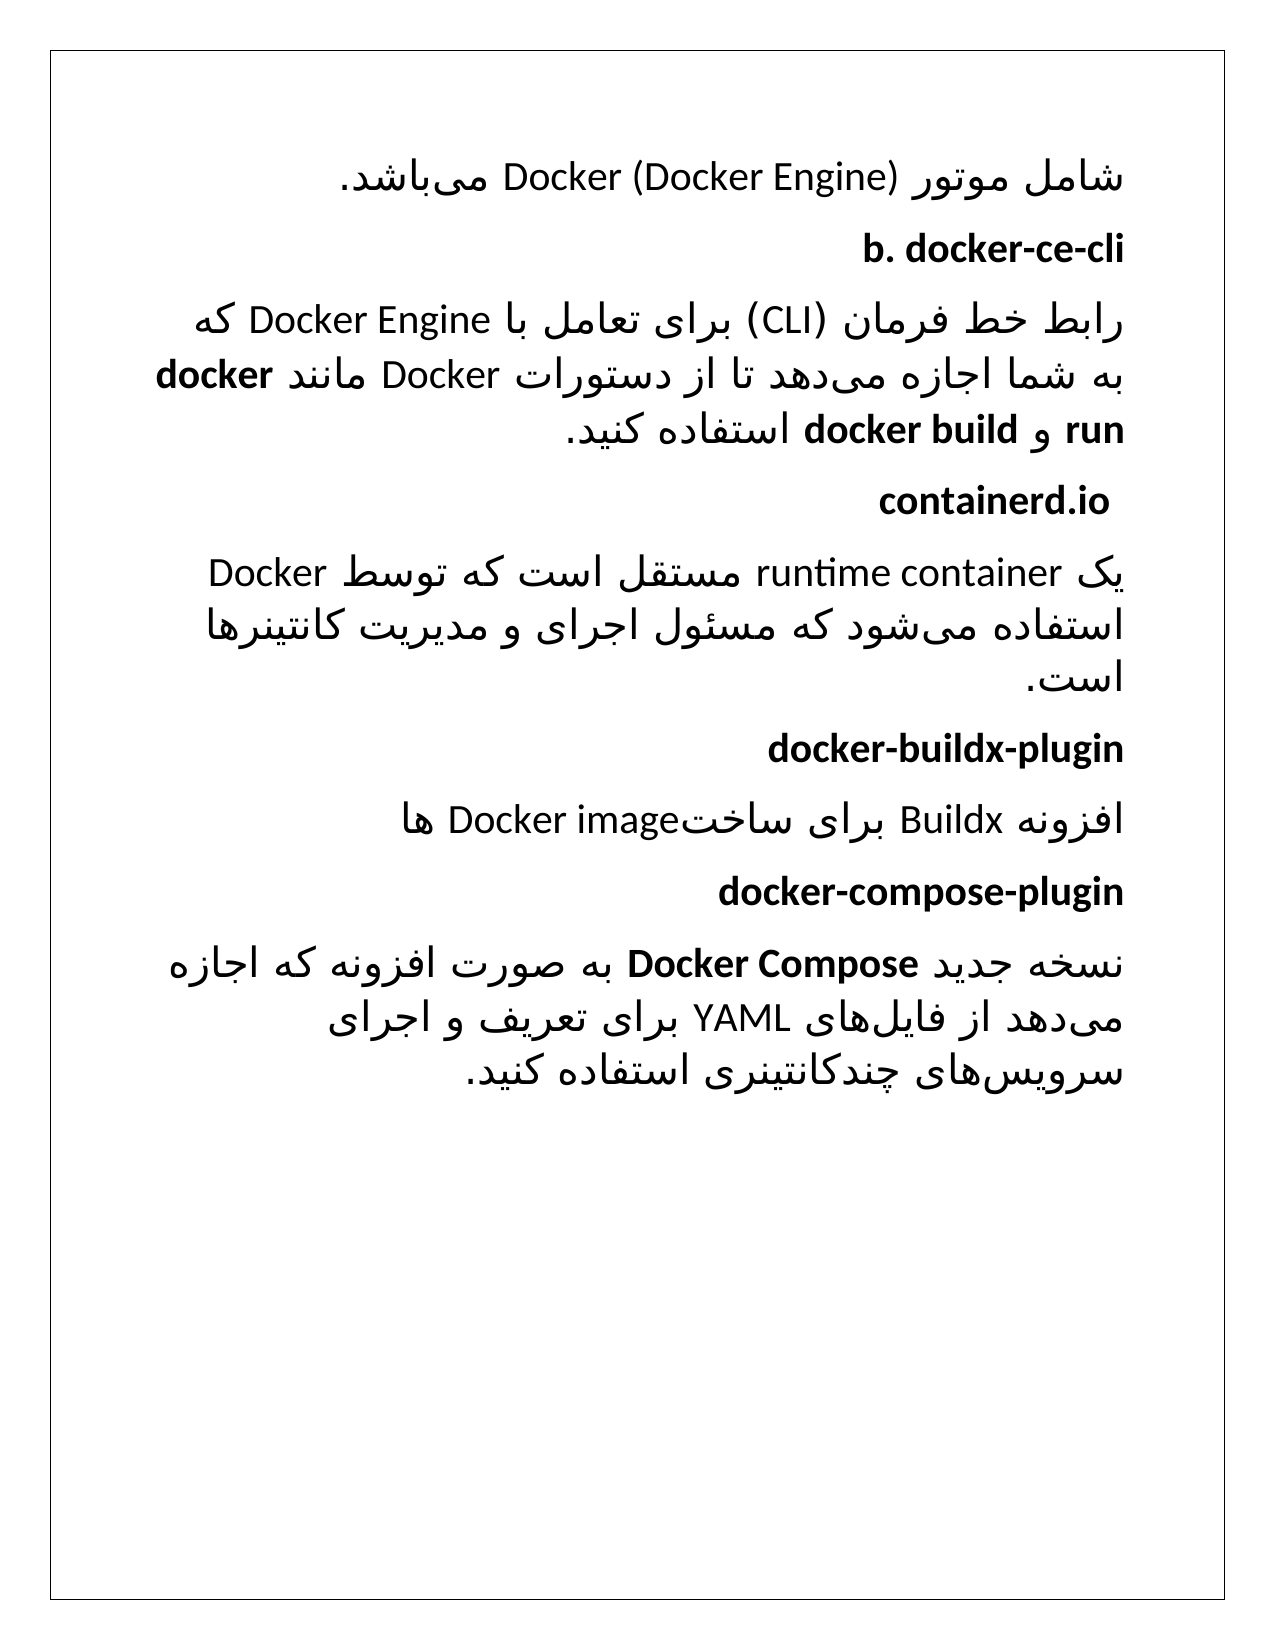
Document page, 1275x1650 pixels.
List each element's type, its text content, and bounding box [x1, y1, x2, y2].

text containerd.io [150, 474, 1125, 525]
text یک runtime container مستقل است که توسط Docker استفاده می‌شود که مسئول اجرای و مدیریت کانتینرها است. [150, 546, 1125, 701]
text افزونه Buildx برای ساختDocker image ها [150, 793, 1125, 844]
text شامل موتور Docker (Docker Engine) می‌باشد. [150, 150, 1125, 201]
text docker-compose-plugin [150, 865, 1125, 916]
text نسخه جدید Docker Compose به صورت افزونه که اجازه می‌دهد از فایل‌های YAML برای تعریف و اجرای سرویس‌های چندکانتینری استفاده کنید. [150, 937, 1125, 1094]
text docker-buildx-plugin [150, 722, 1125, 773]
text رابط خط فرمان (CLI) برای تعامل با Docker Engine که به شما اجازه می‌دهد تا از دستورات Docker مانند docker run و docker build استفاده کنید. [150, 293, 1125, 453]
text b. docker-ce-cli [150, 222, 1125, 272]
